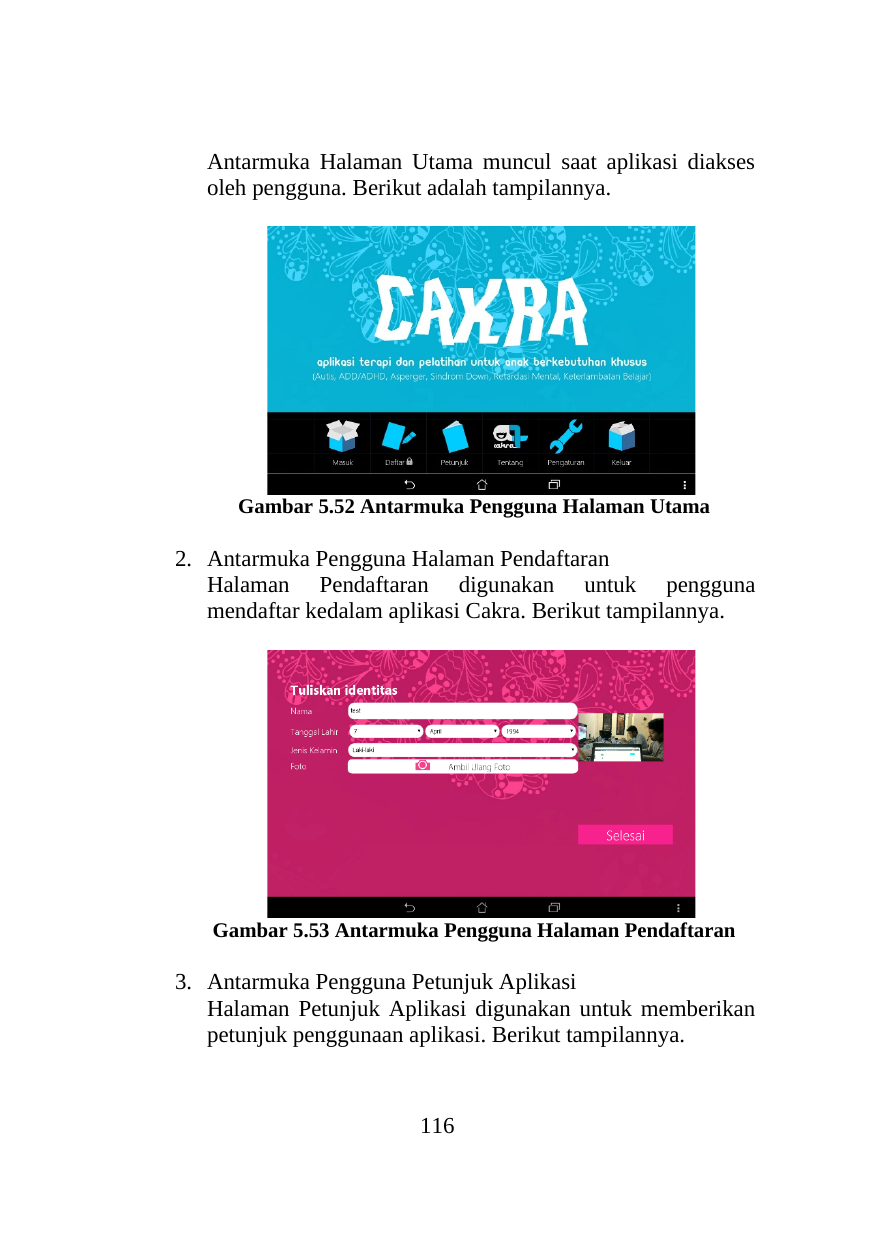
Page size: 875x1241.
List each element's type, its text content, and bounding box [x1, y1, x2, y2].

picture [267, 414, 696, 495]
picture [267, 650, 696, 918]
list Antarmuka Pengguna Petunjuk Aplikasi [192, 968, 756, 994]
list Antarmuka Pengguna Halaman Pendaftaran [192, 545, 756, 571]
list Antarmuka Halaman Utama muncul saat aplikasi diakses oleh pengguna. Berikut adalah tampilannya. [207, 148, 756, 200]
list Halaman Petunjuk Aplikasi digunakan untuk memberikan petunjuk penggunaan aplikasi. Berikut tampilannya. [207, 994, 756, 1047]
list Halaman Pendaftaran digunakan untuk pengguna mendaftar kedalam aplikasi Cakra. Berikut tampilannya. [207, 571, 756, 624]
picture [267, 226, 696, 411]
